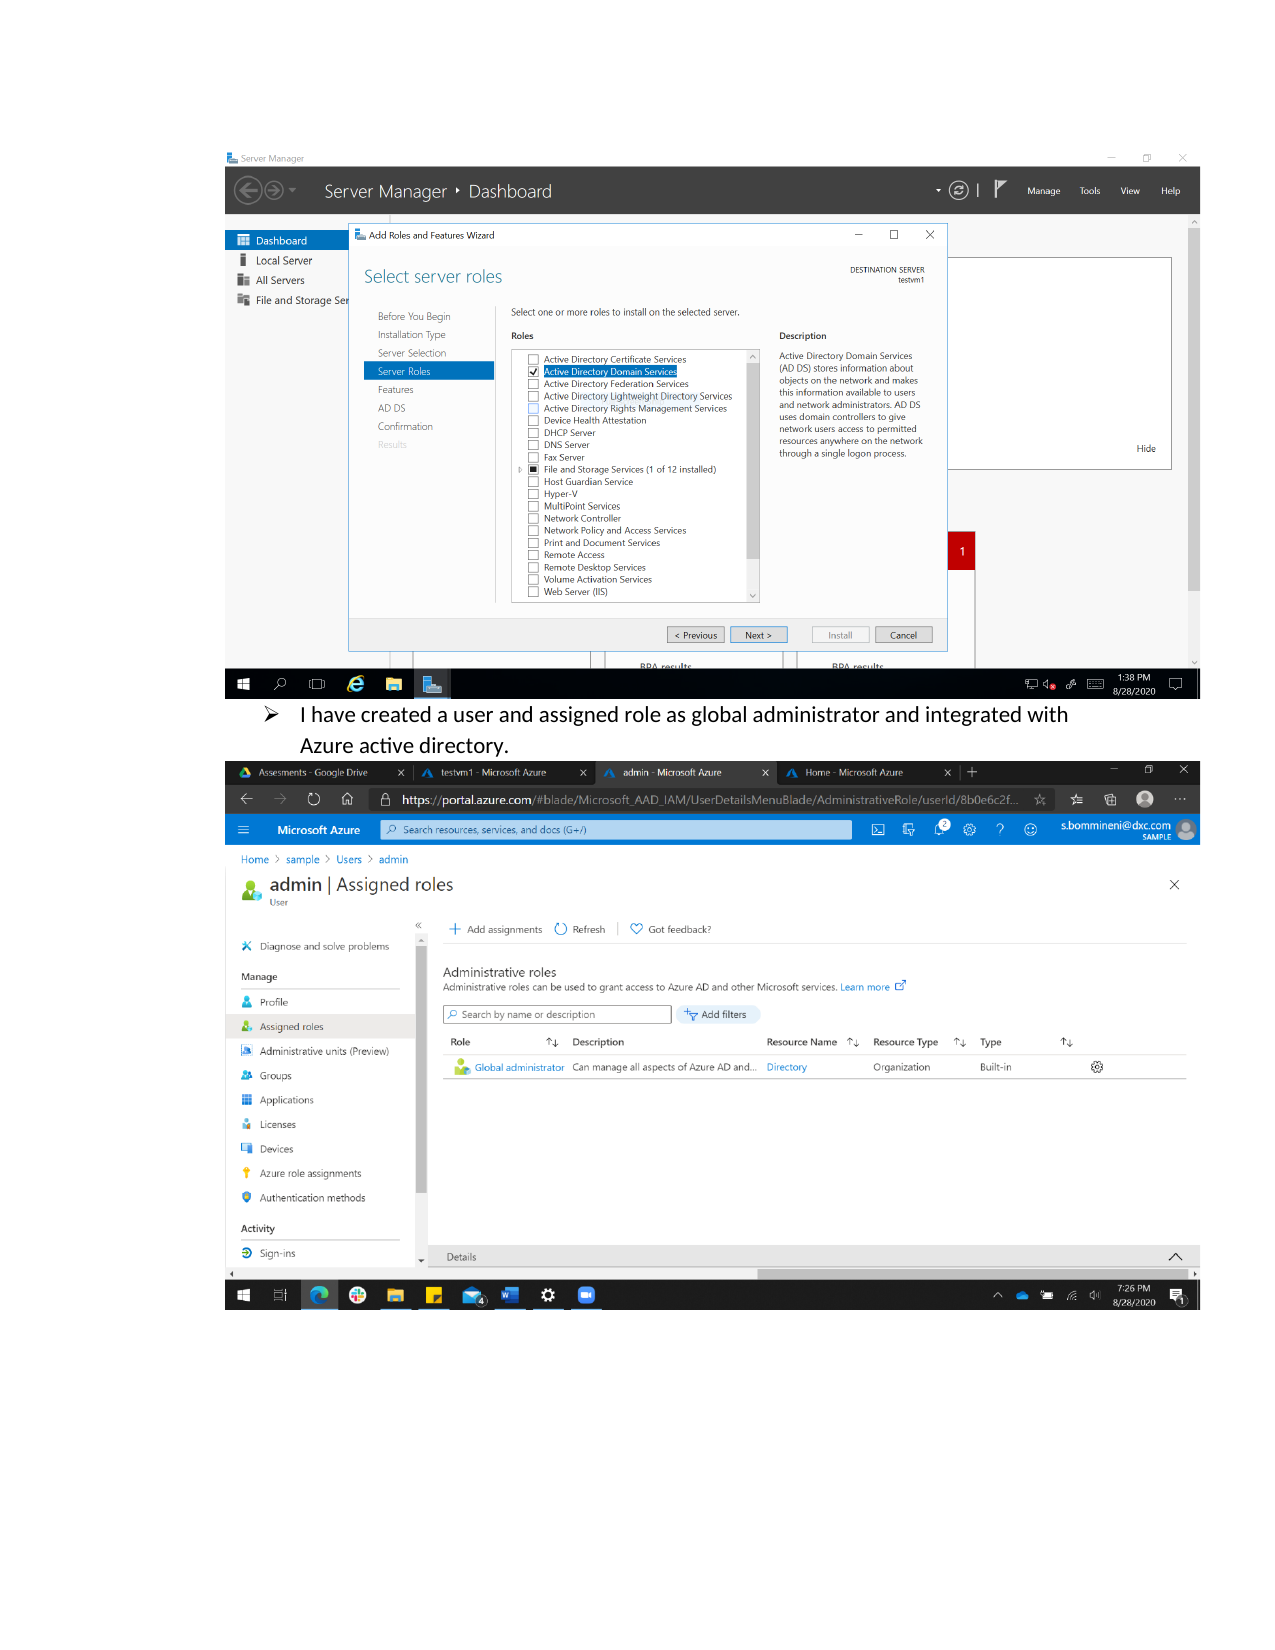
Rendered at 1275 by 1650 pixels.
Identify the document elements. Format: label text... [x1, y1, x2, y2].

picture [225, 150, 1200, 699]
picture [225, 761, 1200, 1310]
list I have created a user and assigned role as global administrator and integrated with Azure active directory. [262, 701, 1125, 759]
